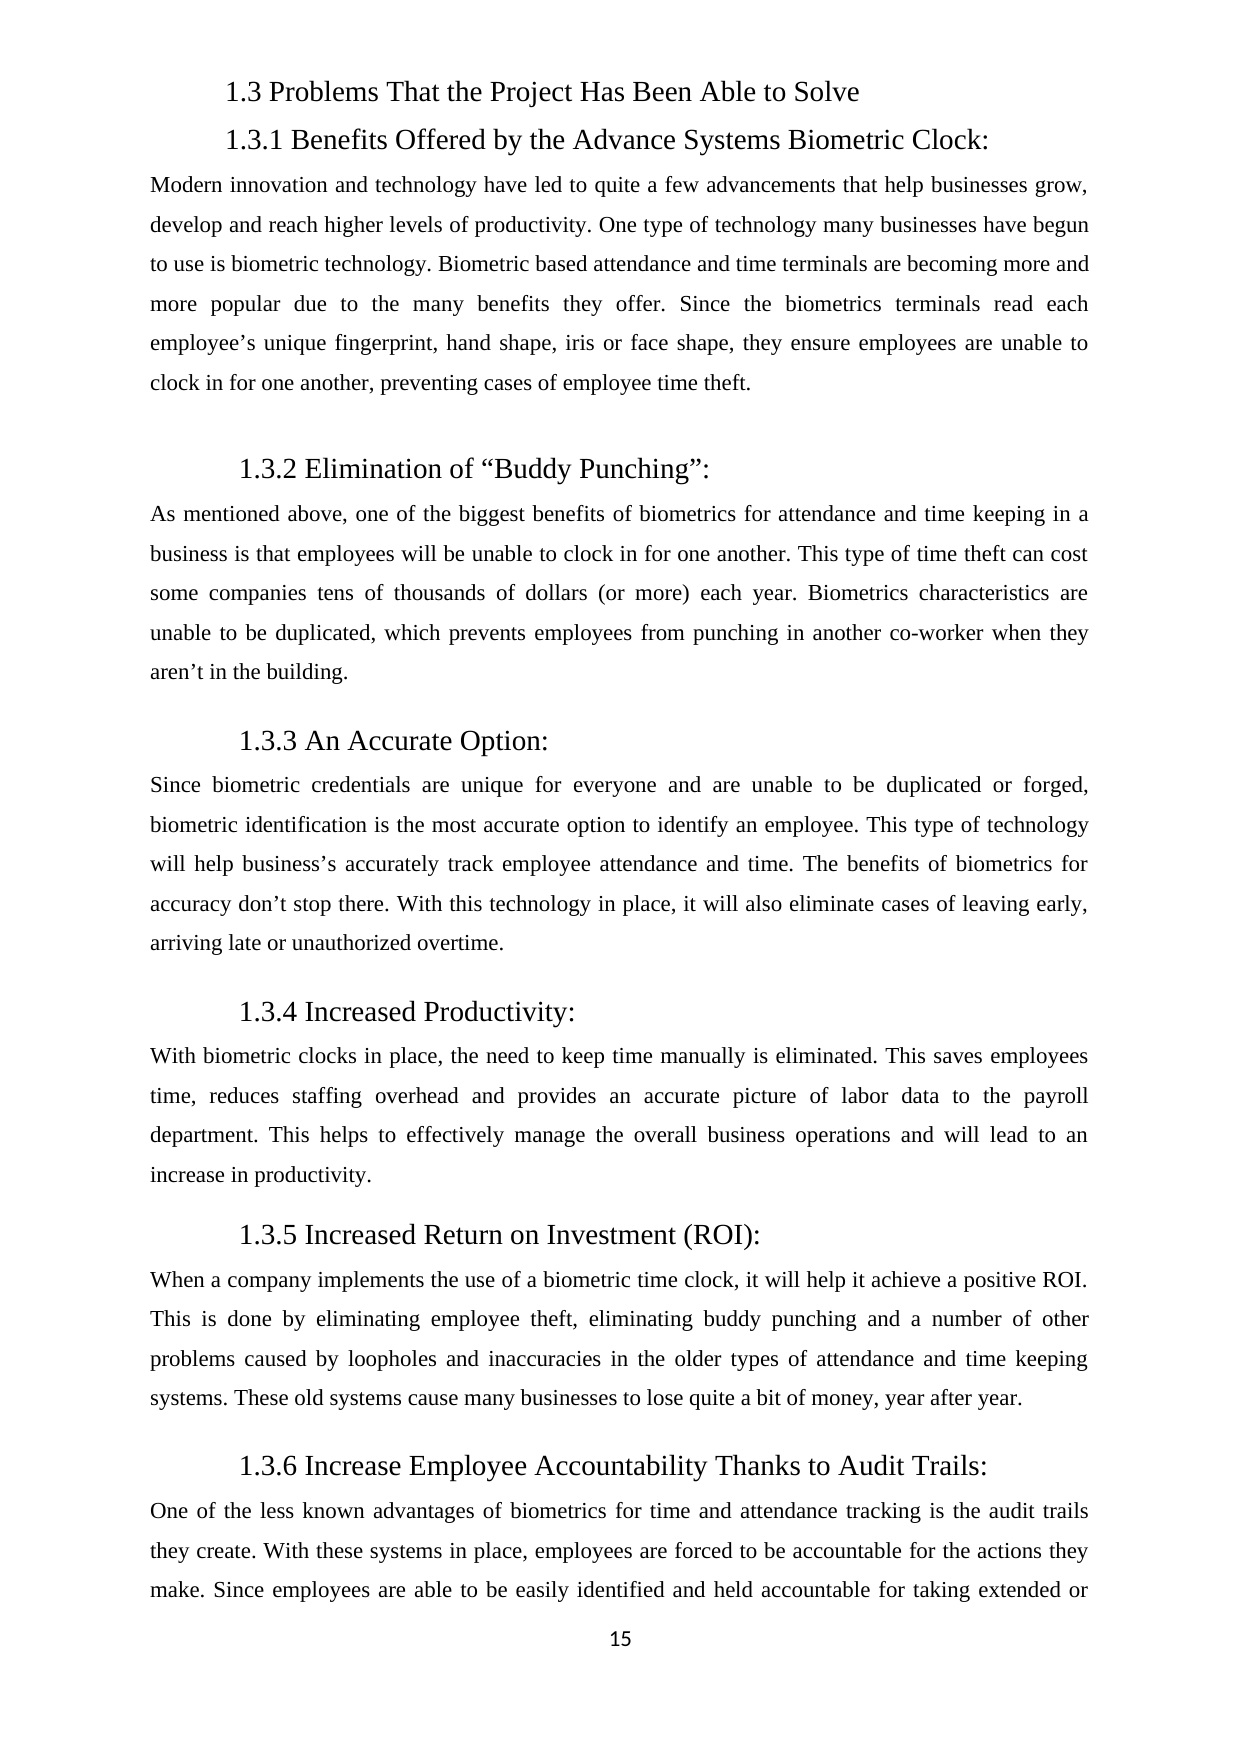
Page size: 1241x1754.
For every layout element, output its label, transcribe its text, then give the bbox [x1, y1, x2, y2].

text With biometric clocks in place, the need to keep time manually is eliminated. This saves employees time, reduces staffing overhead and provides an accurate picture of labor data to the payroll department. This helps to effectively manage the overall business operations and will lead to an increase in productivity. [150, 1042, 1090, 1187]
subtitle 1.3.5 Increased Return on Investment (ROI): [239, 1217, 1090, 1251]
text Since biometric credentials are unique for everyone and are unable to be duplicated or forged, biometric identification is the most accurate option to identify an employee. This type of technology will help business’s accurately track employee attendance and time. The benefits of biometrics for accuracy don’t stop there. With this technology in place, it will also eliminate cases of leaving early, arriving late or unauthorized overtime. [150, 771, 1090, 956]
subtitle 1.3.4 Increased Productivity: [239, 994, 1090, 1027]
text As mentioned above, one of the biggest benefits of biometrics for attendance and time keeping in a business is that employees will be unable to clock in for one another. This type of time theft can cost some companies tens of thousands of dollars (or more) each year. Biometrics characteristics are unable to be duplicated, which prevents employees from punching in another co-worker when they aren’t in the building. [150, 500, 1090, 684]
subtitle 1.3.2 Elimination of “Buddy Punching”: [239, 452, 1090, 485]
subtitle 1.3 Problems That the Project Has Been Able to Solve [150, 74, 1090, 107]
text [150, 1497, 1090, 1602]
subtitle 1.3.1 Benefits Offered by the Advance Systems Biometric Clock: [225, 122, 1090, 156]
text Modern innovation and technology have led to quite a few advancements that help businesses grow, develop and reach higher levels of productivity. One type of technology many businesses have begun to use is biometric technology. Biometric based attendance and time terminals are becoming more and more popular due to the many benefits they offer. Since the biometrics terminals read each employee’s unique fingerprint, hand shape, iris or face shape, they ensure employees are unable to clock in for one another, preventing cases of employee time theft. [150, 171, 1090, 395]
subtitle 1.3.6 Increase Employee Accountability Thanks to Audit Trails: [239, 1448, 1090, 1482]
subtitle 1.3.3 An Accurate Option: [239, 723, 1090, 756]
text When a company implements the use of a biometric time clock, it will help it achieve a positive ROI. This is done by eliminating employee theft, eliminating buddy punching and a number of other problems caused by loopholes and inaccuracies in the older types of attendance and time keeping systems. These old systems cause many businesses to lose quite a bit of money, year after year. [150, 1266, 1090, 1410]
